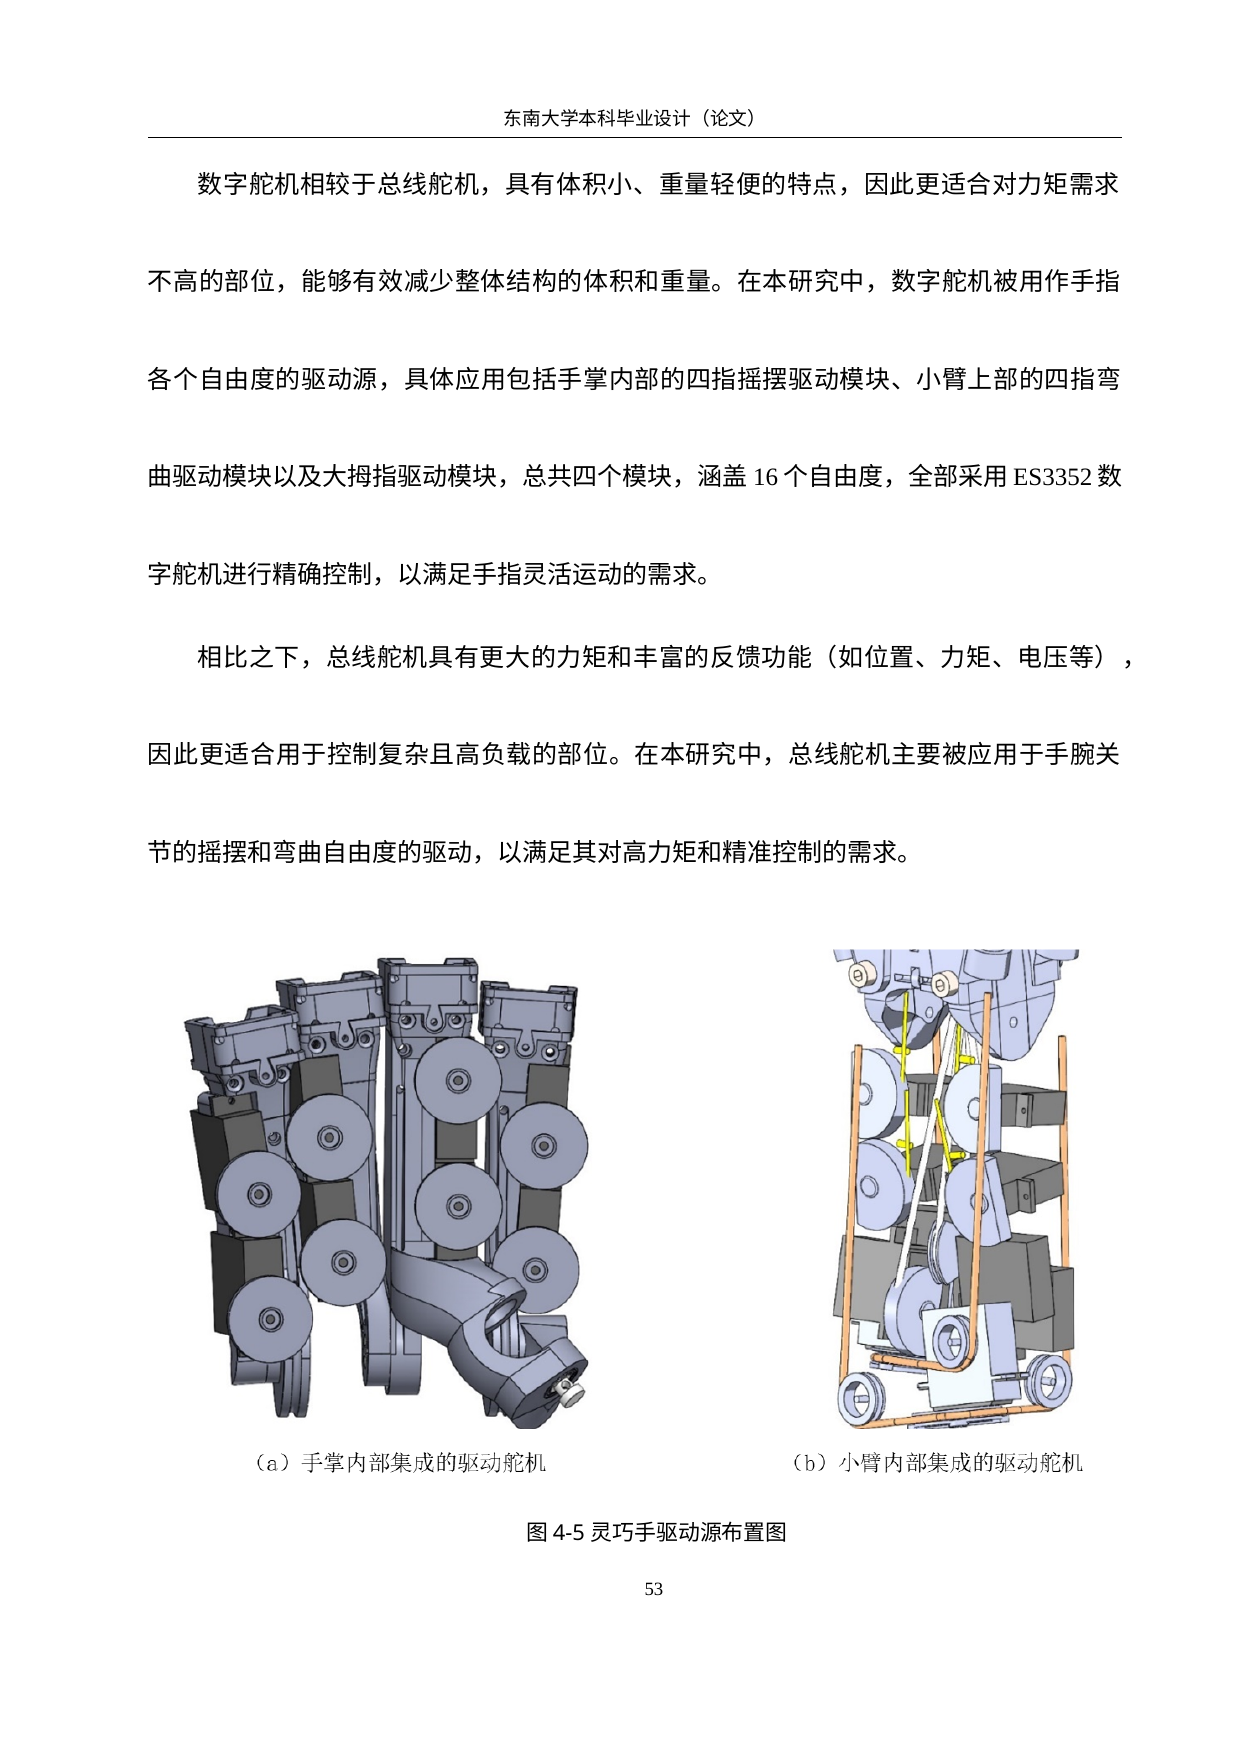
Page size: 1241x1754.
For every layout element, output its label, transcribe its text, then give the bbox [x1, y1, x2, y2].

text 相比之下，总线舵机具有更大的力矩和丰富的反馈功能（如位置、力矩、电压等），因此更适合用于控制复杂且高负载的部位。在本研究中，总线舵机主要被应用于手腕关节的摇摆和弯曲自由度的驱动，以满足其对高力矩和精准控制的需求。 [148, 623, 1122, 883]
picture [182, 947, 1088, 1474]
text 数字舵机相较于总线舵机，具有体积小、重量轻便的特点，因此更适合对力矩需求不高的部位，能够有效减少整体结构的体积和重量。在本研究中，数字舵机被用作手指各个自由度的驱动源，具体应用包括手掌内部的四指摇摆驱动模块、小臂上部的四指弯曲驱动模块以及大拇指驱动模块，总共四个模块，涵盖16个自由度，全部采用ES3352数字舵机进行精确控制，以满足手指灵活运动的需求。 [148, 150, 1122, 605]
text 图4-5 灵巧手驱动源布置图 [148, 1515, 1122, 1547]
